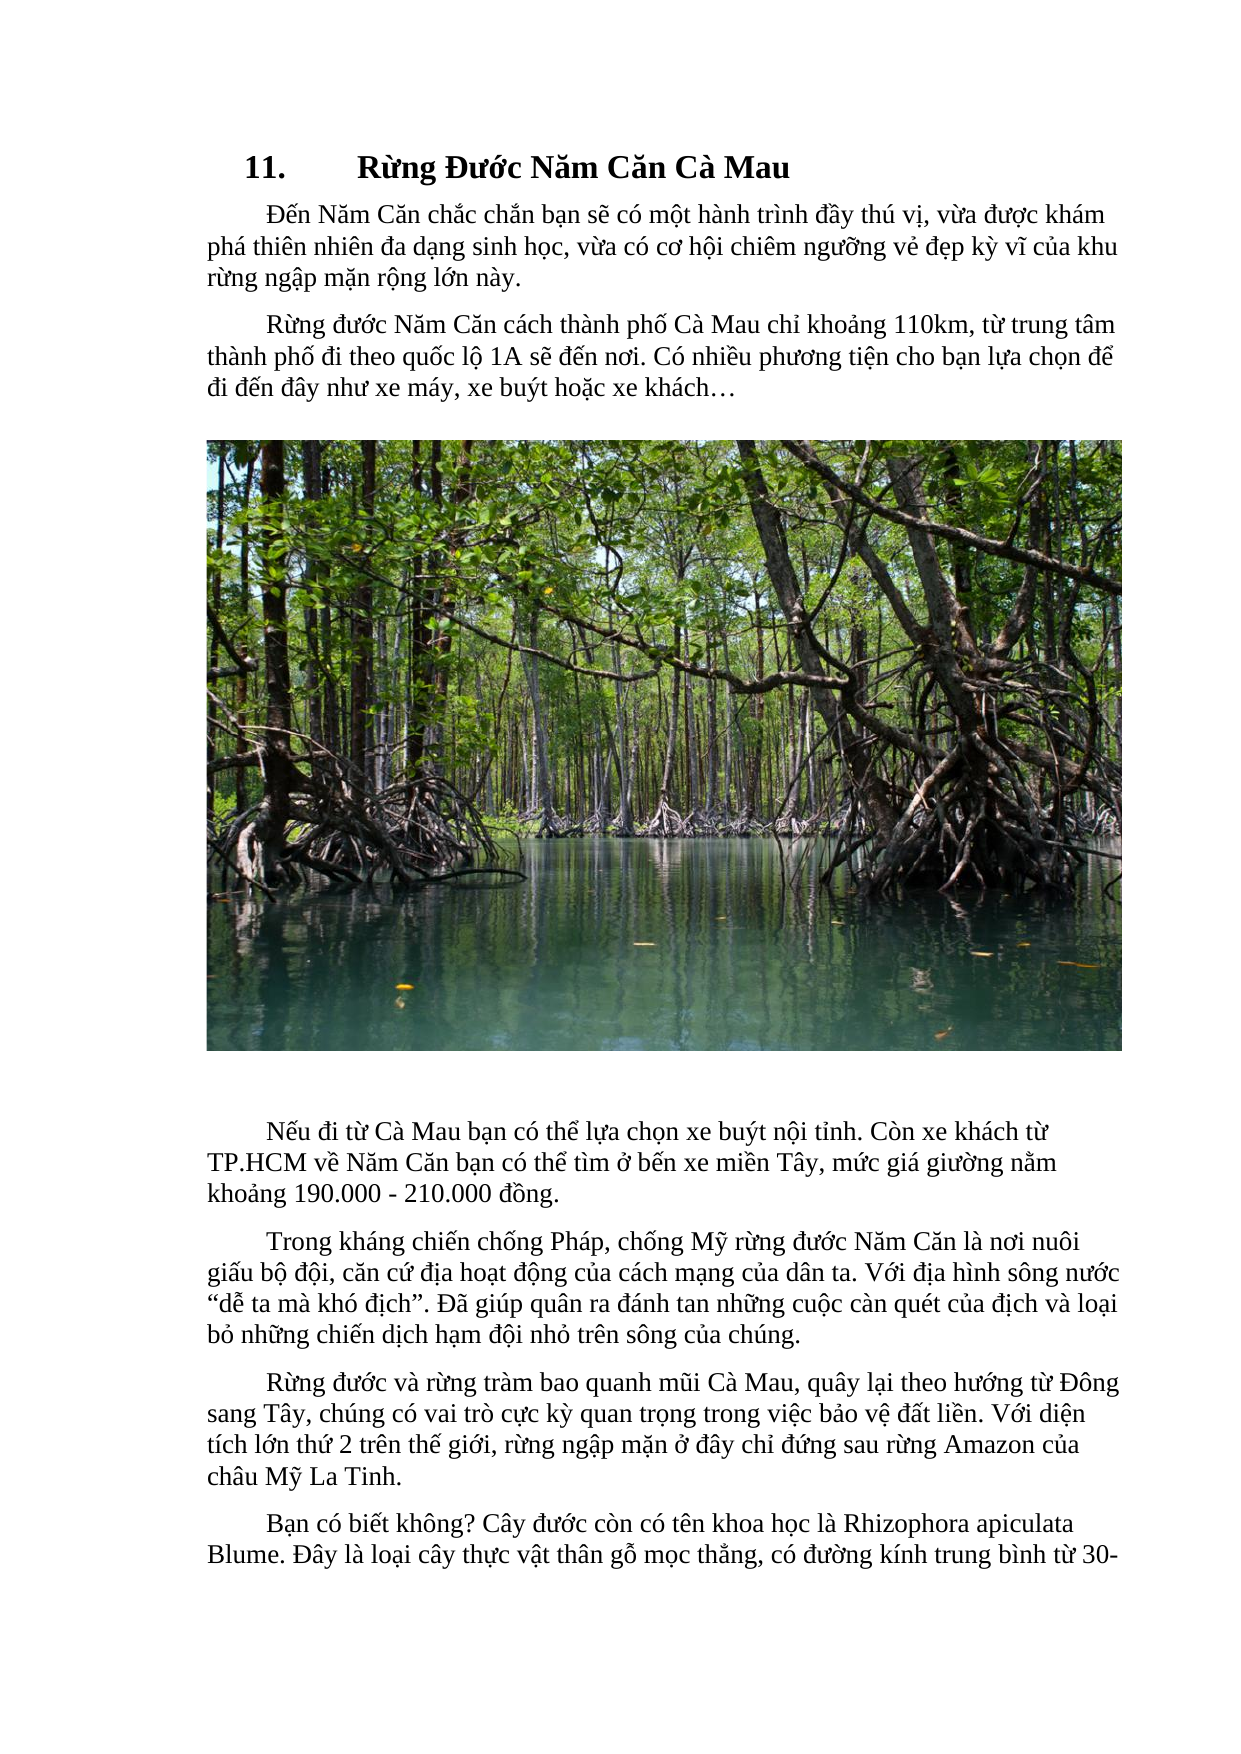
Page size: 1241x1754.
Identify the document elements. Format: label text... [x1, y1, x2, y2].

text Đến Năm Căn chắc chắn bạn sẽ có một hành trình đầy thú vị, vừa được khám phá thiên nhiên đa dạng sinh học, vừa có cơ hội chiêm ngưỡng vẻ đẹp kỳ vĩ của khu rừng ngập mặn rộng lớn này. [207, 198, 1122, 292]
text Rừng đước Năm Căn cách thành phố Cà Mau chỉ khoảng 110km, từ trung tâm thành phố đi theo quốc lộ 1A sẽ đến nơi. Có nhiều phương tiện cho bạn lựa chọn để đi đến đây như xe máy, xe buýt hoặc xe khách… [207, 309, 1122, 402]
text Nếu đi từ Cà Mau bạn có thể lựa chọn xe buýt nội tỉnh. Còn xe khách từ TP.HCM về Năm Căn bạn có thể tìm ở bến xe miền Tây, mức giá giường nằm khoảng 190.000 - 210.000 đồng. [207, 1115, 1122, 1208]
subtitle Rừng Đước Năm Căn Cà Mau [207, 148, 1122, 186]
text Trong kháng chiến chống Pháp, chống Mỹ rừng đước Năm Căn là nơi nuôi giấu bộ đội, căn cứ địa hoạt động của cách mạng của dân ta. Với địa hình sông nước “dễ ta mà khó địch”. Đã giúp quân ra đánh tan những cuộc càn quét của địch và loại bỏ những chiến dịch hạm đội nhỏ trên sông của chúng. [207, 1225, 1122, 1349]
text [207, 1507, 1122, 1570]
text Rừng đước và rừng tràm bao quanh mũi Cà Mau, quây lại theo hướng từ Đông sang Tây, chúng có vai trò cực kỳ quan trọng trong việc bảo vệ đất liền. Với diện tích lớn thứ 2 trên thế giới, rừng ngập mặn ở đây chỉ đứng sau rừng Amazon của châu Mỹ La Tinh. [207, 1366, 1122, 1491]
picture [206, 440, 1122, 1051]
